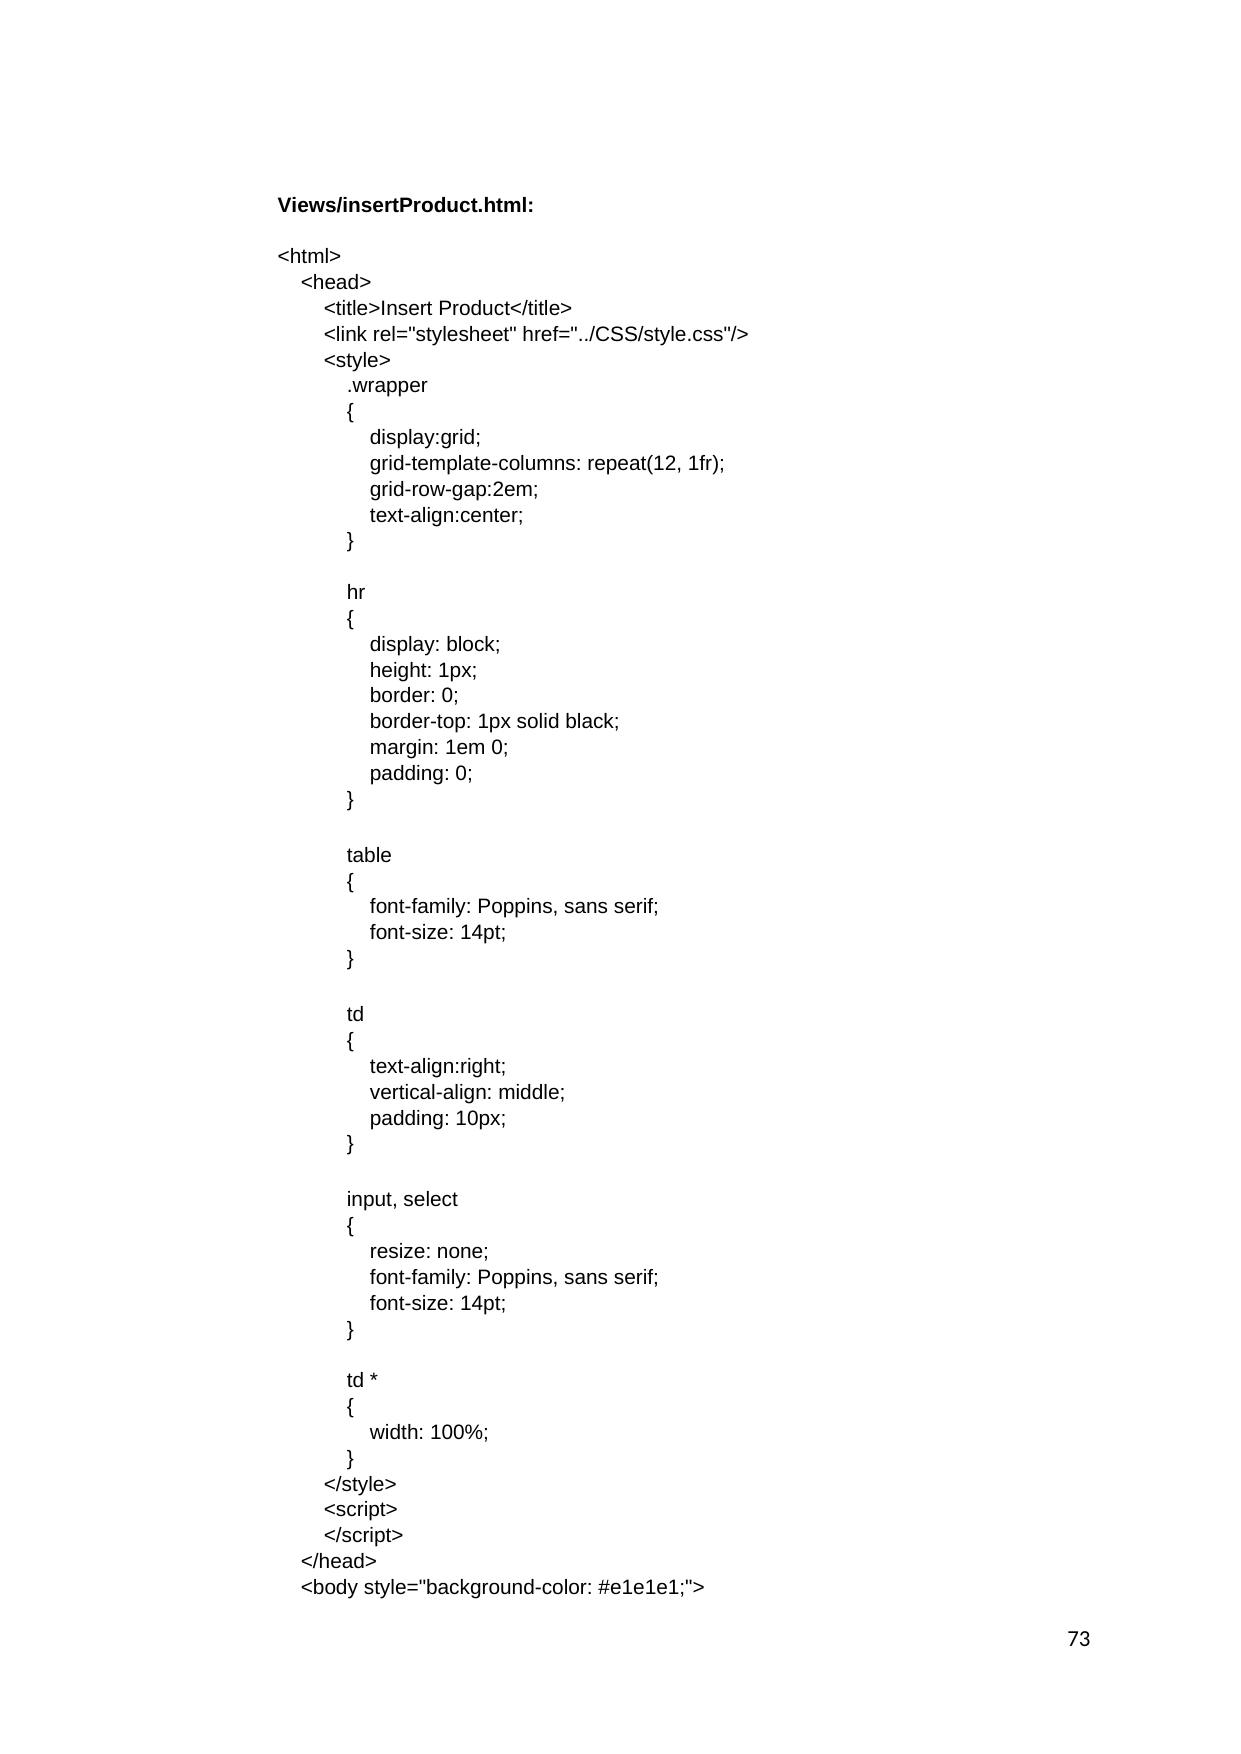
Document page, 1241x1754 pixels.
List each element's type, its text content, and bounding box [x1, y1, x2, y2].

list <style> [277, 347, 1090, 371]
list { [277, 399, 1090, 423]
list font-size: 14pt; [277, 1291, 1090, 1314]
list } [277, 528, 1090, 552]
list { [277, 1213, 1090, 1237]
list padding: 0; [277, 761, 1090, 785]
list <body style="background-color: #e1e1e1;"> [277, 1575, 1090, 1599]
list input, select [277, 1187, 1090, 1211]
list <html> [277, 244, 1090, 268]
list grid-template-columns: repeat(12, 1fr); [277, 451, 1090, 475]
list td * [277, 1368, 1090, 1392]
list resize: none; [277, 1239, 1090, 1263]
list grid-row-gap:2em; [277, 477, 1090, 501]
list { [277, 606, 1090, 630]
list td [277, 1002, 1090, 1026]
list } [277, 1446, 1090, 1469]
list display:grid; [277, 425, 1090, 449]
list table [277, 843, 1090, 867]
list } [277, 787, 1090, 811]
list } [277, 1131, 1090, 1155]
list } [277, 946, 1090, 970]
list <script> [277, 1497, 1090, 1521]
list text-align:right; [277, 1054, 1090, 1078]
list padding: 10px; [277, 1105, 1090, 1129]
list </script> [277, 1523, 1090, 1547]
list { [277, 868, 1090, 892]
list { [277, 1394, 1090, 1418]
list } [277, 1316, 1090, 1340]
list font-family: Poppins, sans serif; [277, 1265, 1090, 1289]
list font-family: Poppins, sans serif; [277, 894, 1090, 918]
list vertical-align: middle; [277, 1079, 1090, 1103]
list font-size: 14pt; [277, 920, 1090, 944]
list </head> [277, 1549, 1090, 1573]
list display: block; [277, 632, 1090, 656]
list hr [277, 580, 1090, 604]
list Views/insertProduct.html: [277, 192, 1090, 216]
list width: 100%; [277, 1420, 1090, 1444]
list height: 1px; [277, 657, 1090, 681]
list { [277, 1028, 1090, 1052]
list border-top: 1px solid black; [277, 709, 1090, 733]
list <link rel="stylesheet" href="../CSS/style.css"/> [277, 322, 1090, 346]
list </style> [277, 1471, 1090, 1495]
list <title>Insert Product</title> [277, 296, 1090, 320]
list text-align:center; [277, 502, 1090, 526]
list margin: 1em 0; [277, 735, 1090, 759]
list .wrapper [277, 373, 1090, 397]
list <head> [277, 270, 1090, 294]
list border: 0; [277, 683, 1090, 707]
